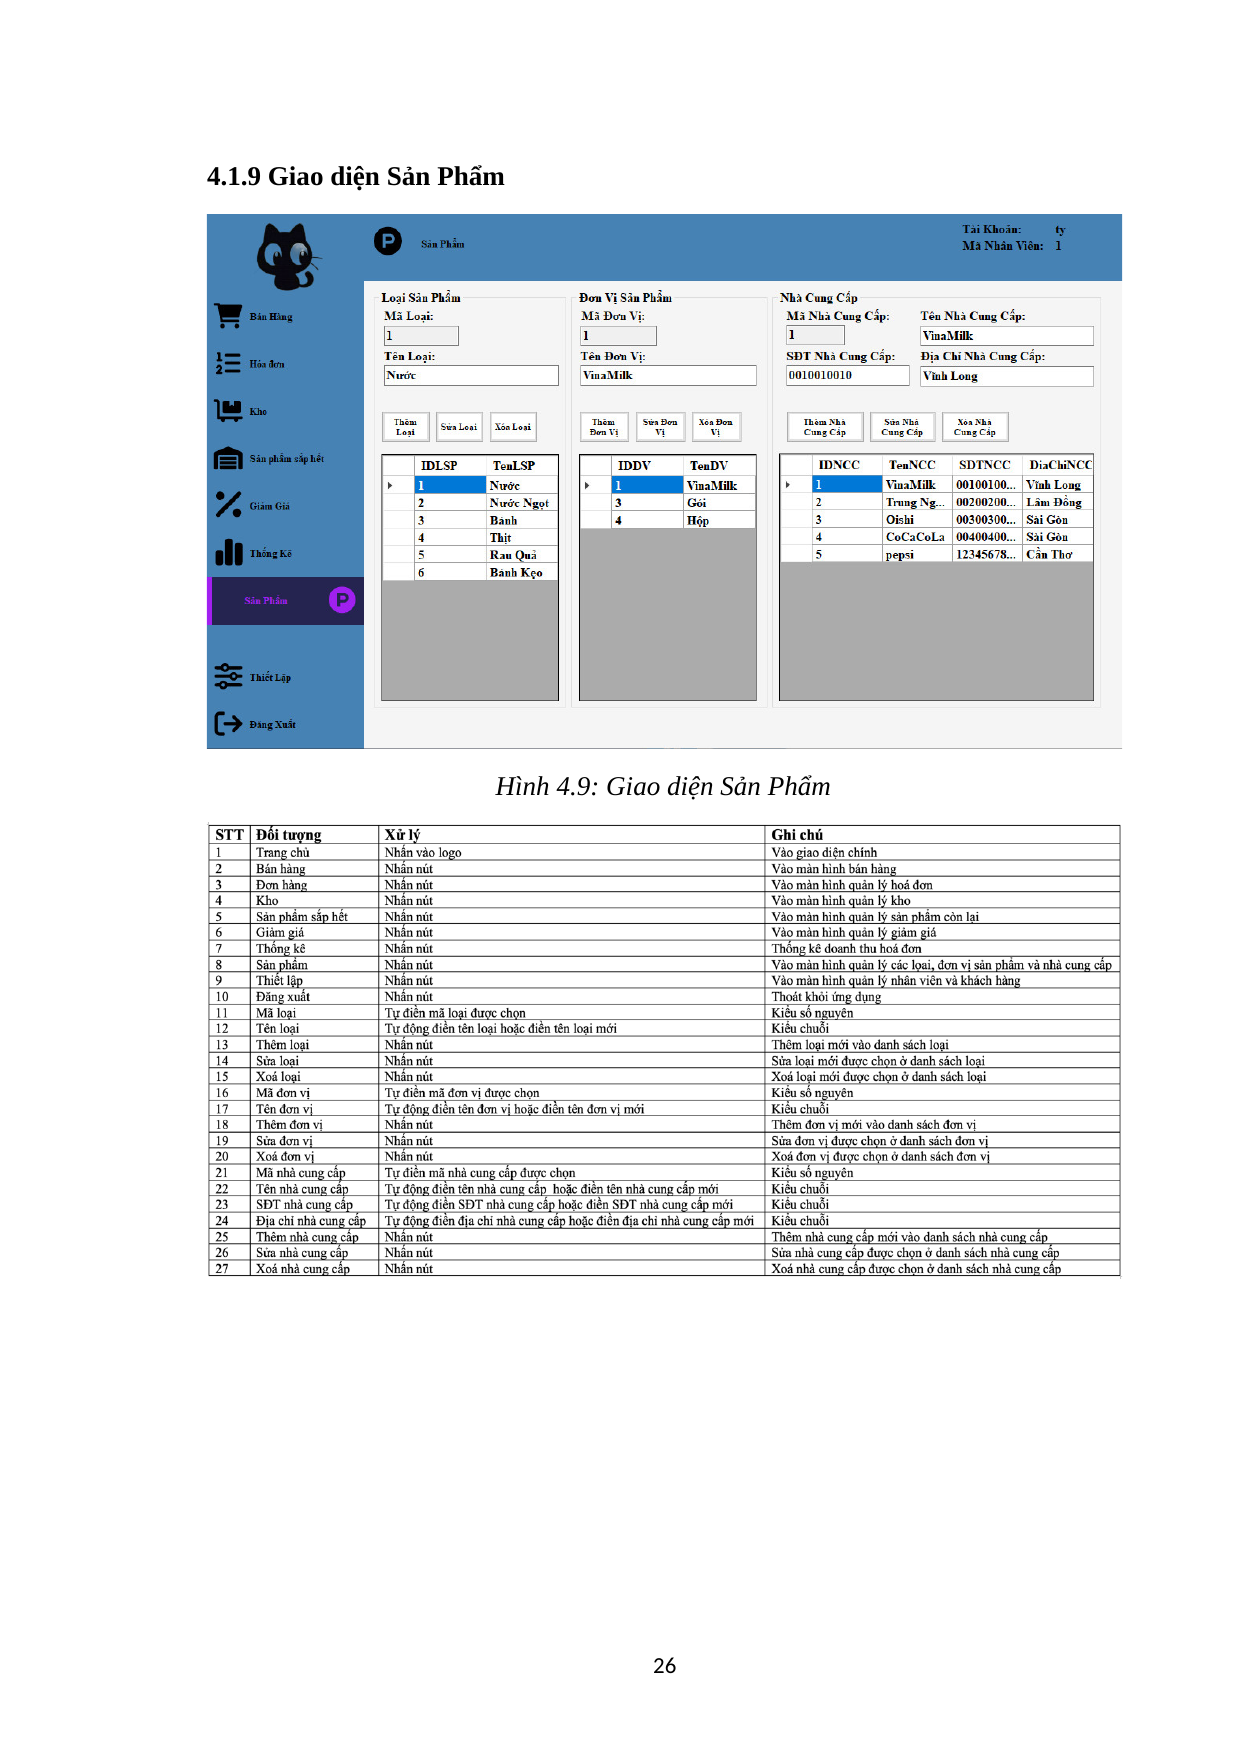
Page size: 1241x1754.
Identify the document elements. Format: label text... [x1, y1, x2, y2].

picture [206, 822, 1123, 1279]
picture [206, 214, 1123, 749]
text Hình 4.9: Giao diện Sản Phẩm [207, 771, 1122, 802]
text 4.1.9 Giao diện Sản Phẩm [207, 160, 1122, 191]
